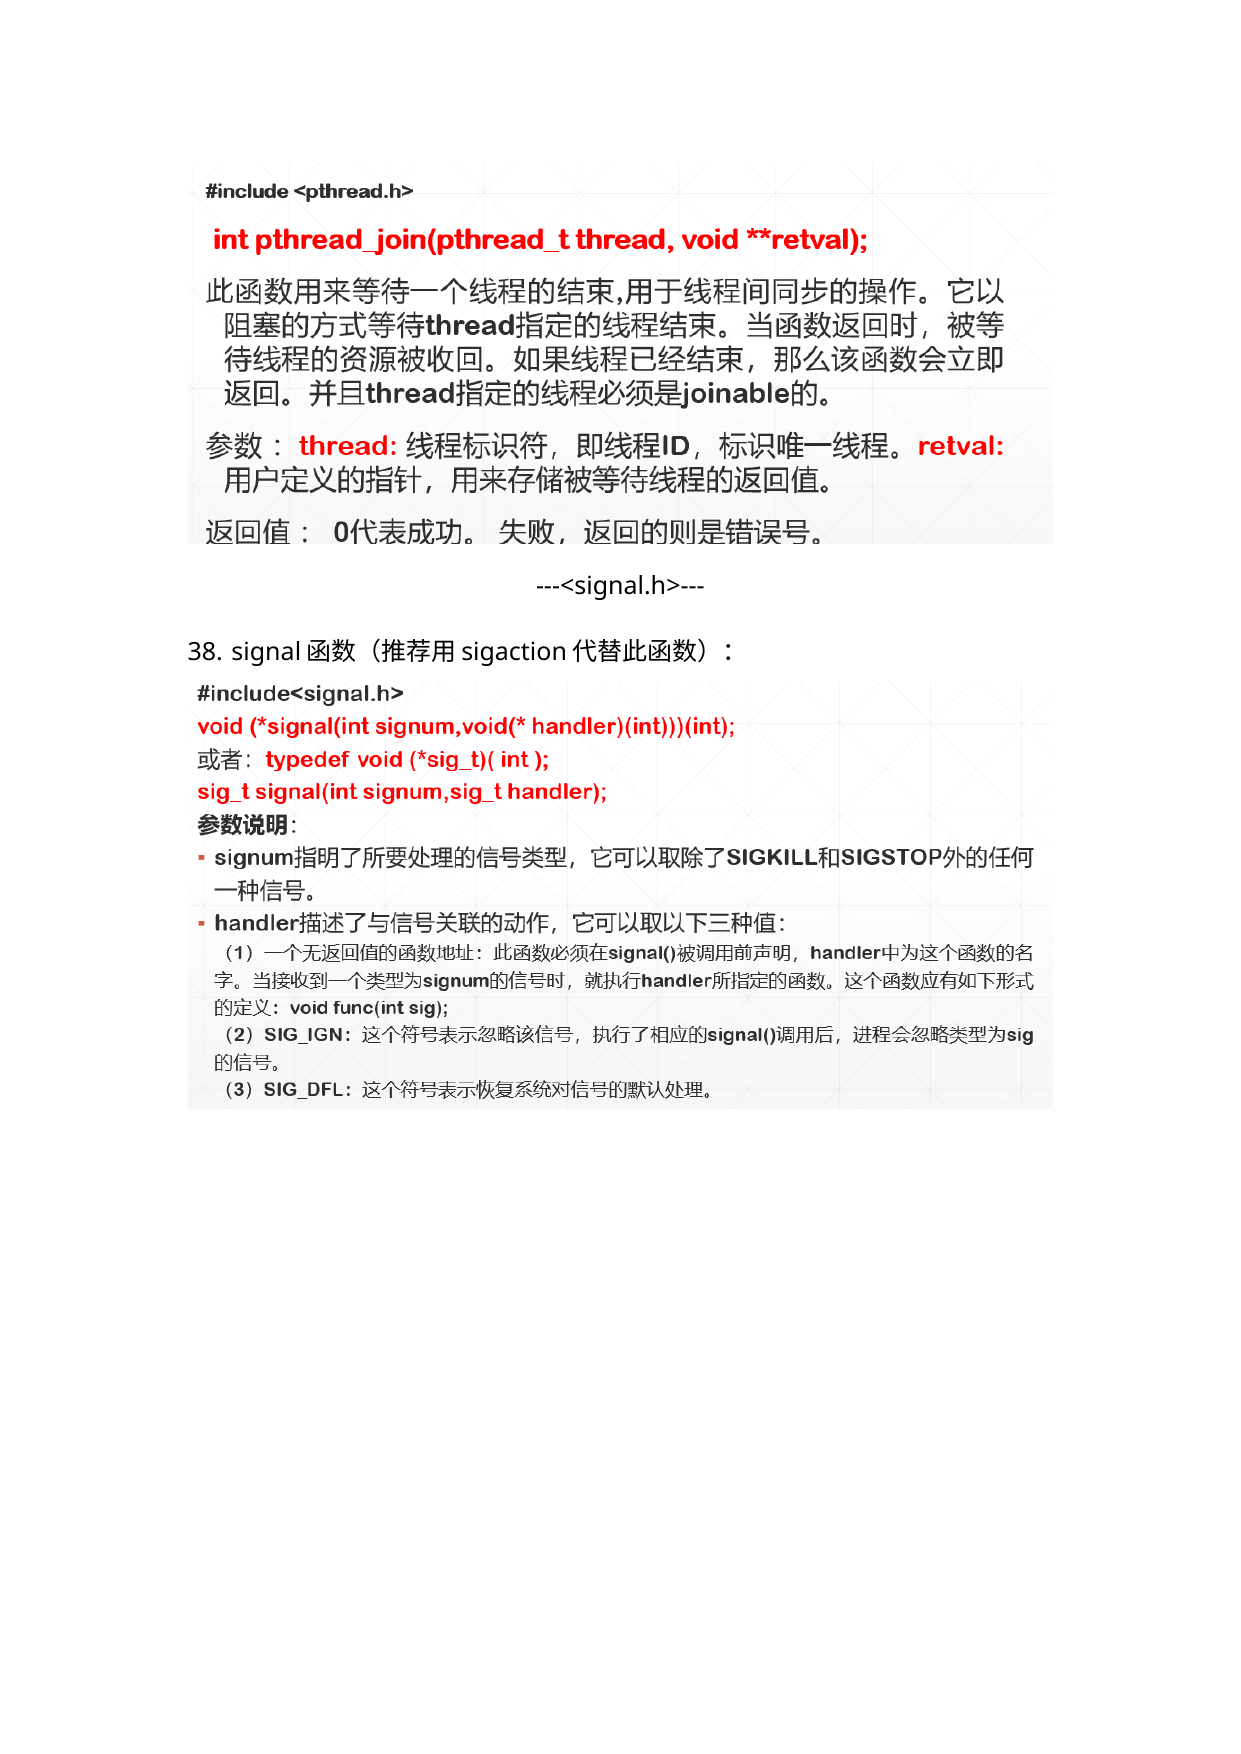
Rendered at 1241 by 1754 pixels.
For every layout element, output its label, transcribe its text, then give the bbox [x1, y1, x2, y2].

picture [187, 682, 1053, 1109]
list signal函数（推荐用sigaction代替此函数）： [187, 617, 1053, 682]
picture [187, 162, 1053, 544]
text ---<signal.h>--- [187, 552, 1053, 617]
